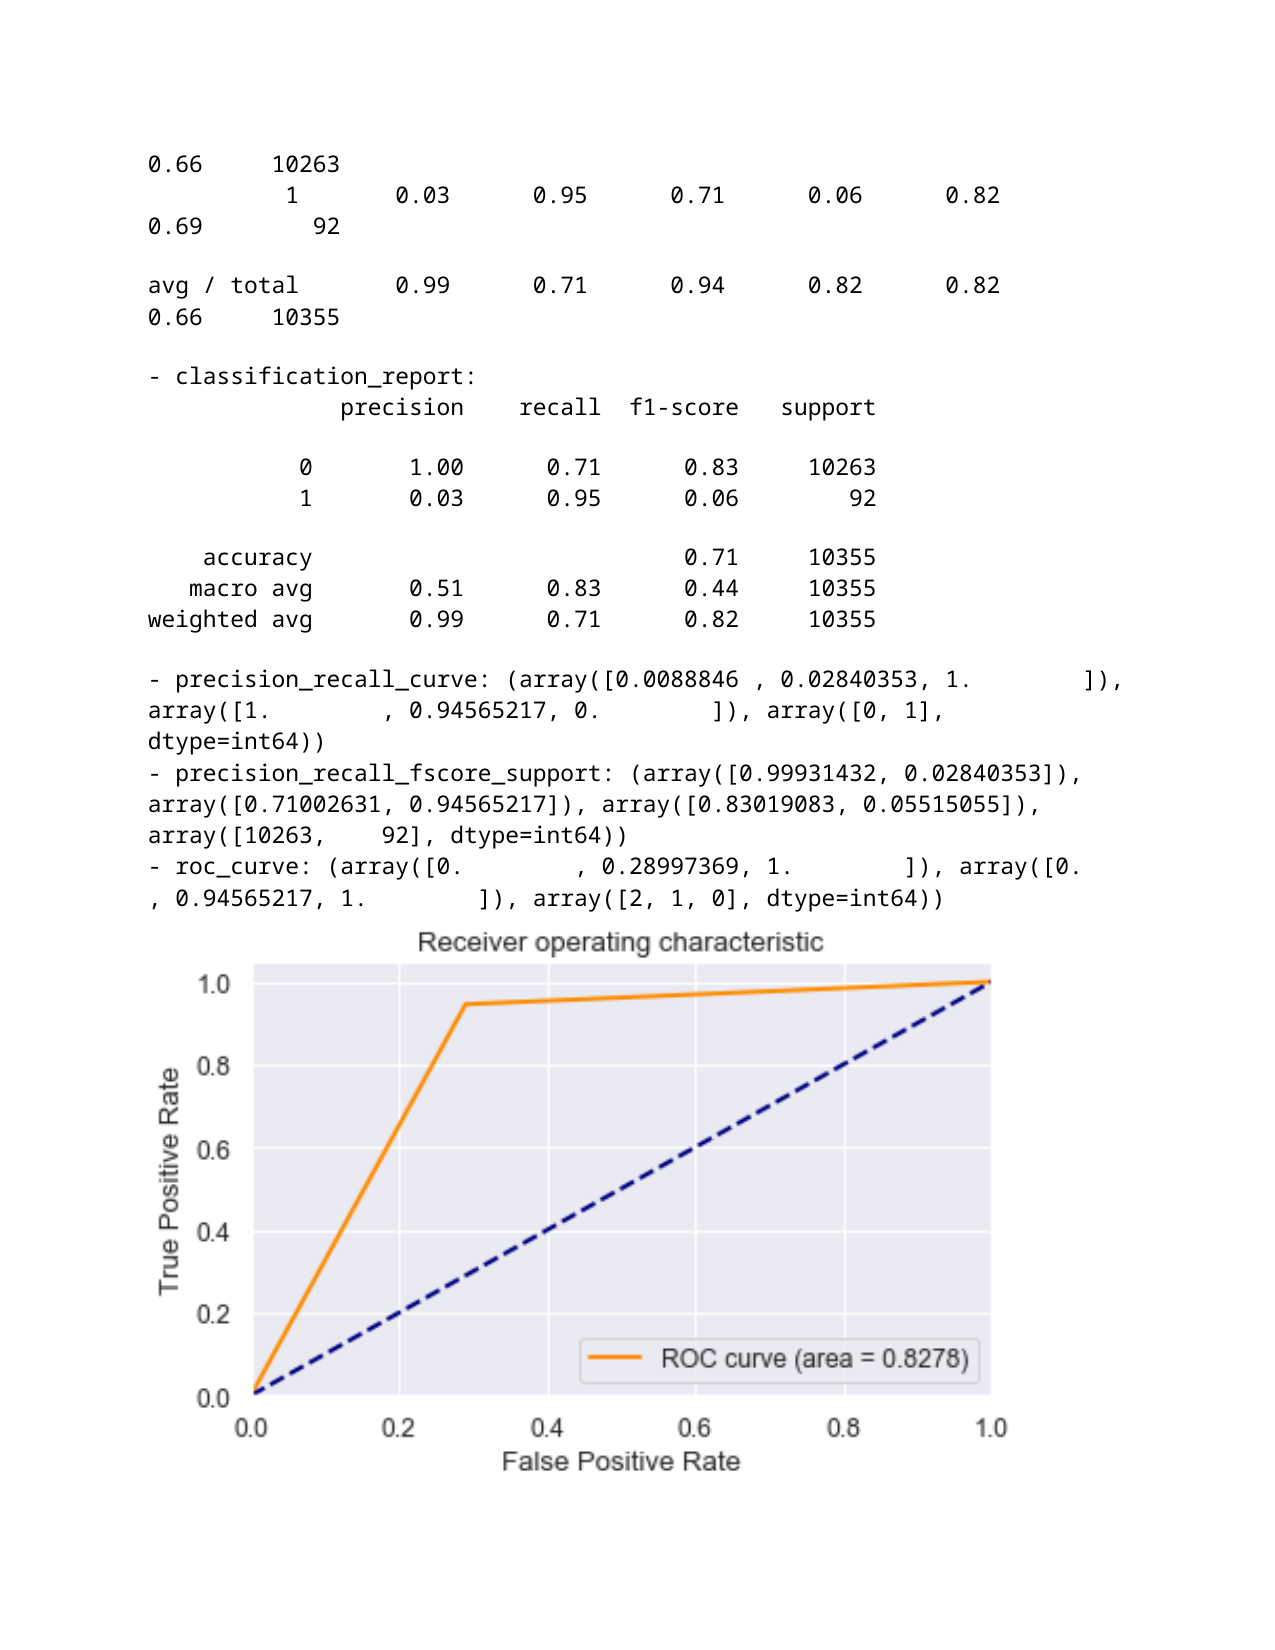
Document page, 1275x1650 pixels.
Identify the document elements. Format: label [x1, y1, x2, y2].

picture [147, 916, 1023, 1490]
text [148, 148, 1127, 913]
